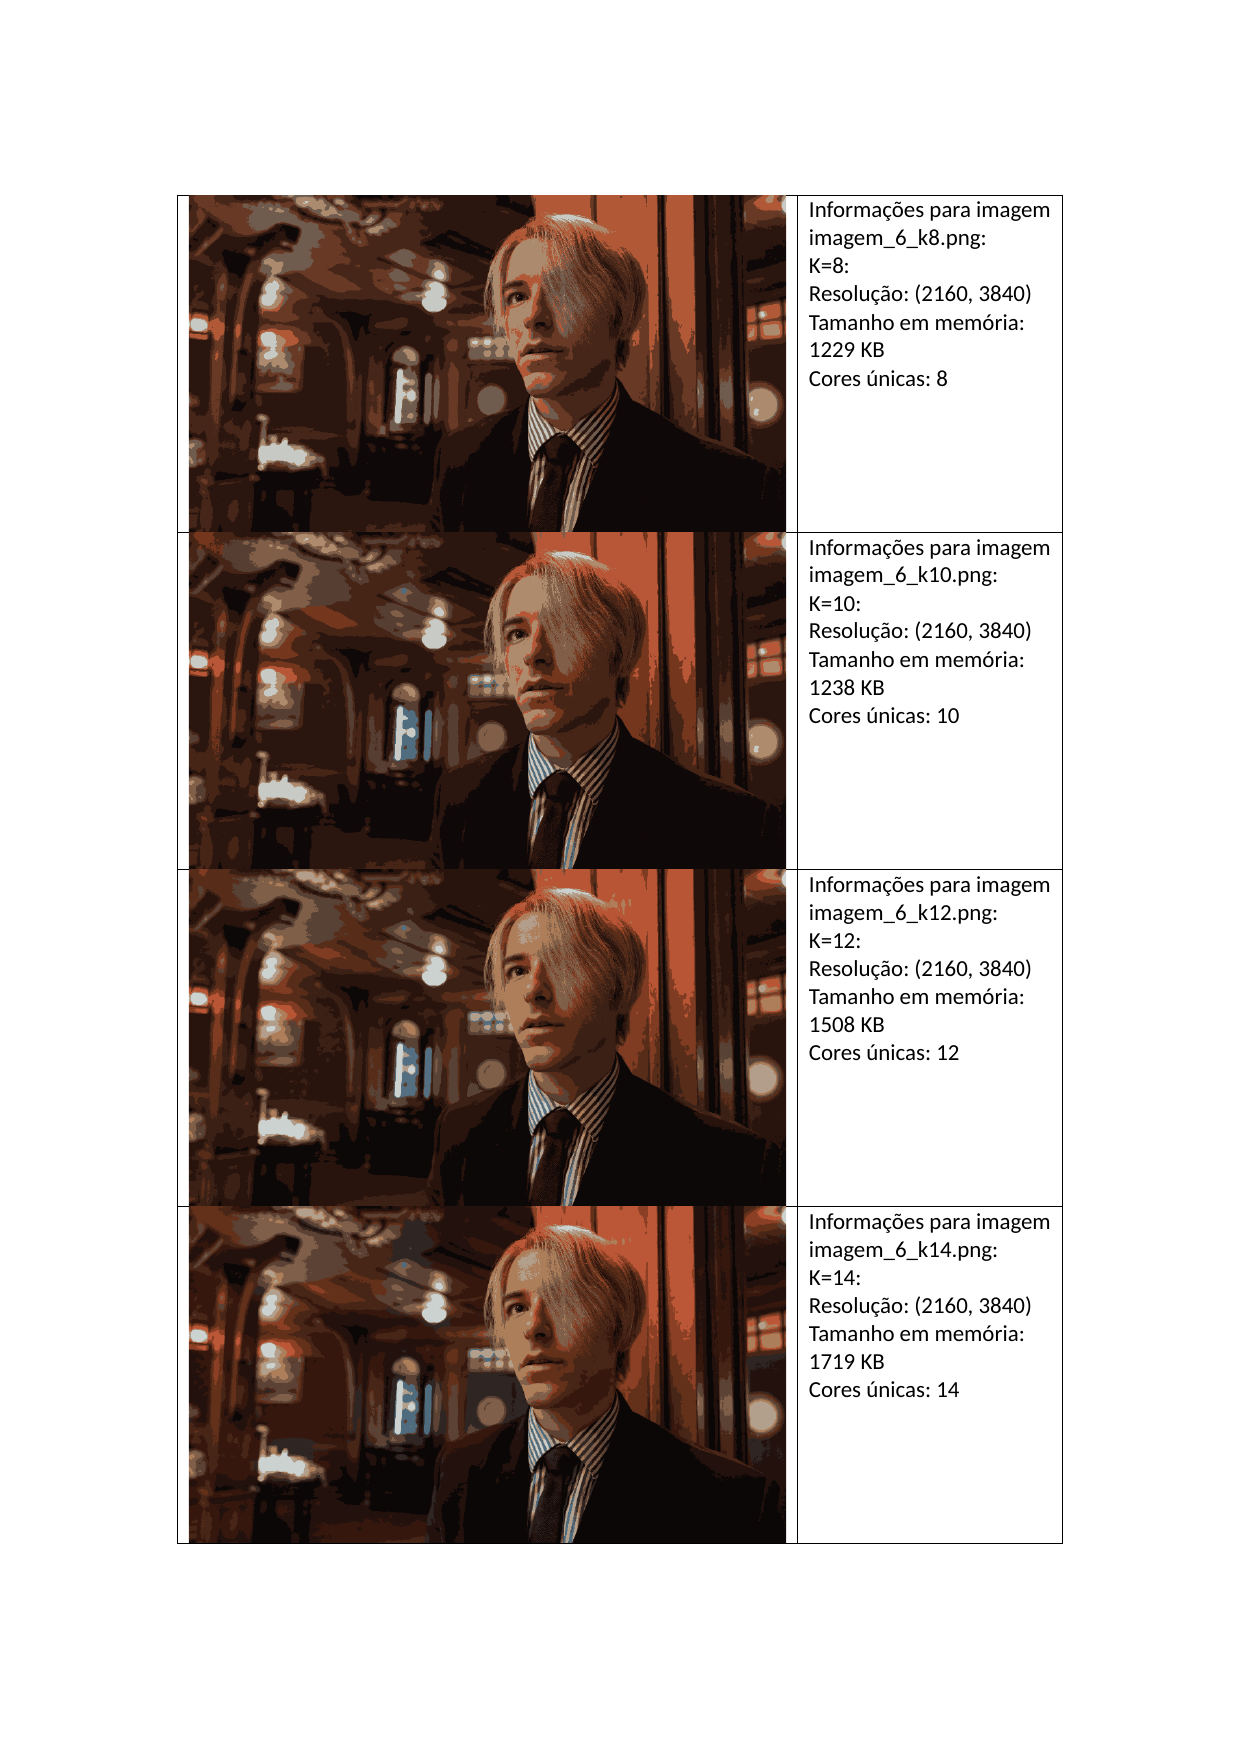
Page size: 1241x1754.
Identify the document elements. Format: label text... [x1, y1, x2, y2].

table_cell Informações para imagem imagem_6_k14.png: K=14: Resolução: (2160, 3840) Tamanho em memória: 1719 KB Cores únicas: 14 [798, 1207, 1062, 1543]
table_cell Informações para imagem imagem_6_k10.png: K=10: Resolução: (2160, 3840) Tamanho em memória: 1238 KB Cores únicas: 10 [798, 533, 1062, 869]
table_cell [787, 870, 797, 1206]
table_cell [178, 870, 188, 1206]
table_header [178, 196, 188, 532]
table_cell [178, 1207, 188, 1543]
table_cell [787, 1207, 797, 1543]
table_cell [787, 533, 797, 869]
table_cell Informações para imagem imagem_6_k12.png: K=12: Resolução: (2160, 3840) Tamanho em memória: 1508 KB Cores únicas: 12 [798, 870, 1062, 1206]
table_header Informações para imagem imagem_6_k8.png: K=8: Resolução: (2160, 3840) Tamanho em memória: 1229 KB Cores únicas: 8 [798, 196, 1062, 532]
table_cell [178, 533, 188, 869]
table_header [787, 196, 797, 532]
picture [188, 195, 787, 1543]
